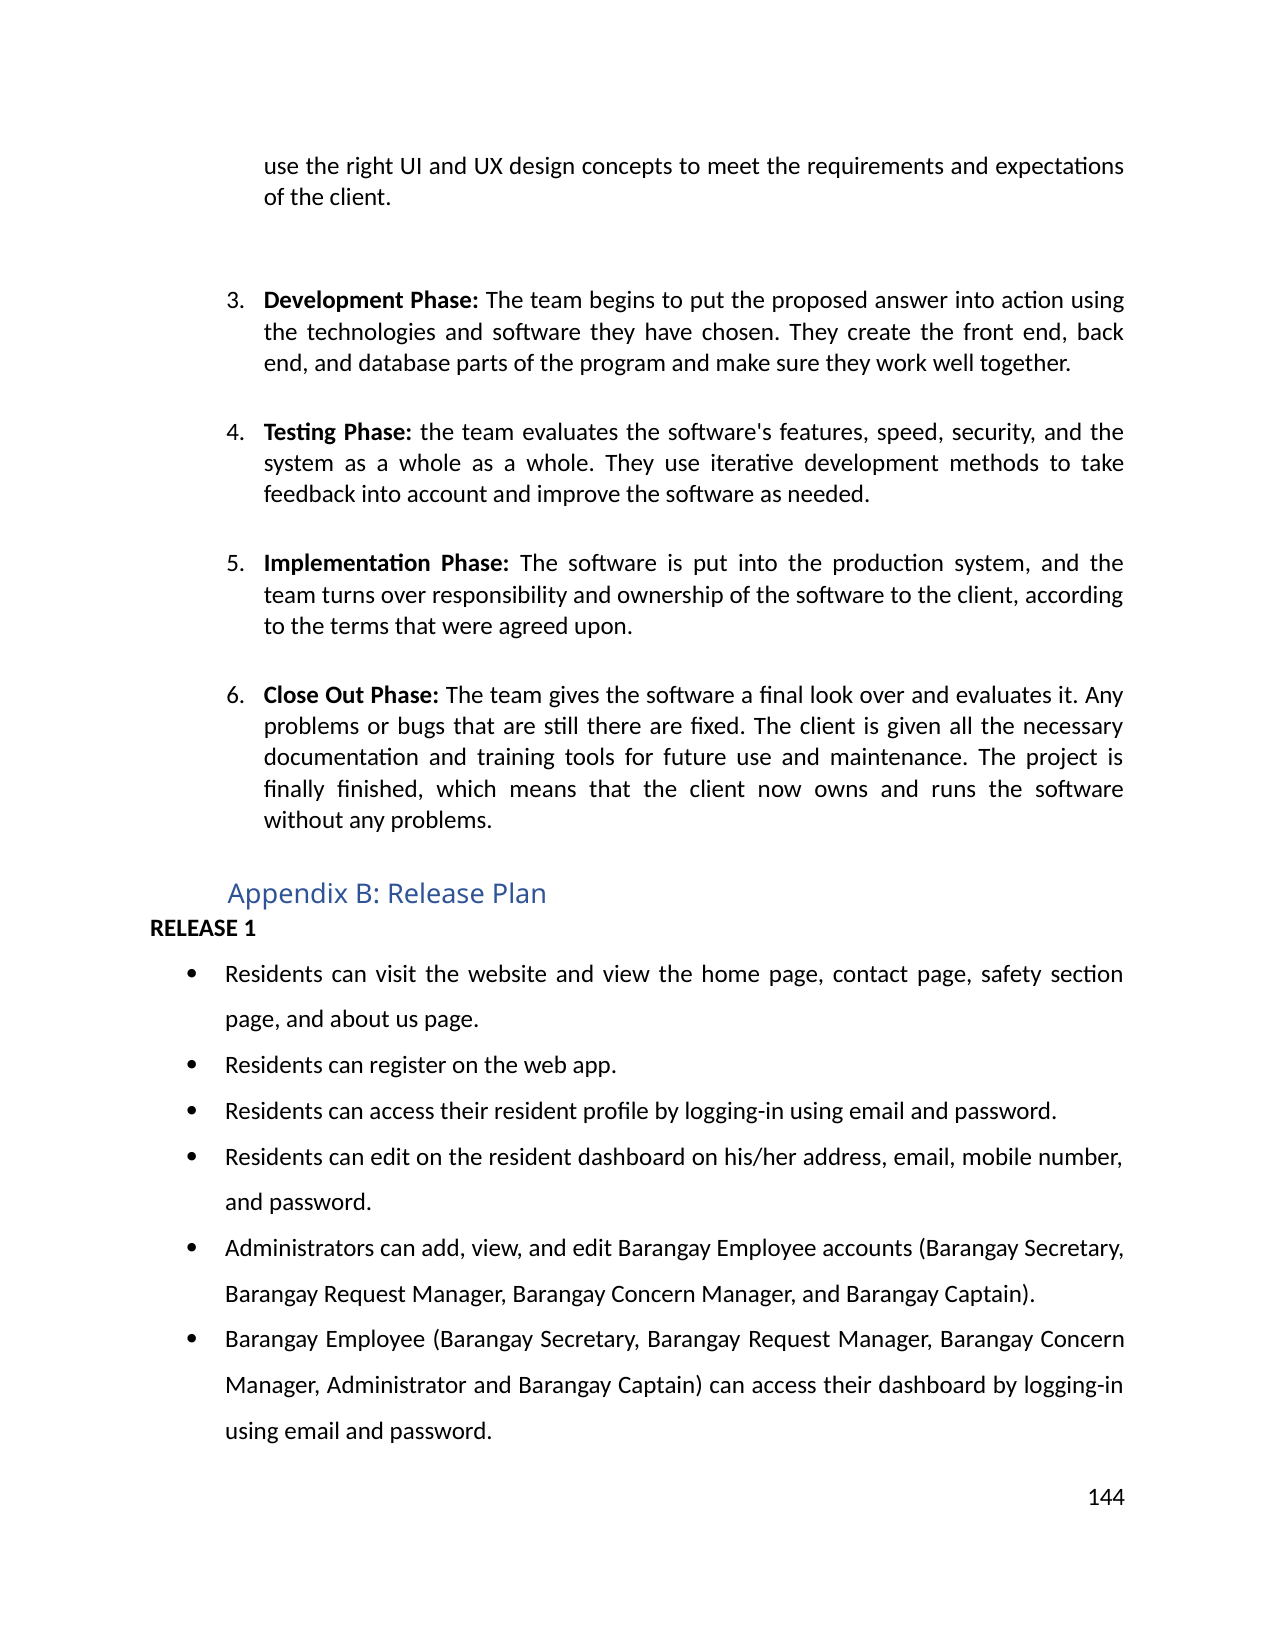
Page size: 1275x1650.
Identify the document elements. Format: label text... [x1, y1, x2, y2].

list Administrators can add, view, and edit Barangay Employee accounts (Barangay Secretary, Barangay Request Manager, Barangay Concern Manager, and Barangay Captain). [187, 1232, 1125, 1308]
list Barangay Employee (Barangay Secretary, Barangay Request Manager, Barangay Concern Manager, Administrator and Barangay Captain) can access their dashboard by logging-in using email and password. [187, 1324, 1125, 1446]
list Residents can visit the website and view the home page, contact page, safety section page, and about us page. [187, 958, 1125, 1034]
list Residents can access their resident profile by logging-in using email and password. [187, 1095, 1125, 1126]
subtitle Appendix B: Release Plan [227, 874, 1125, 911]
text RELEASE 1 [150, 912, 1125, 943]
list Implementation Phase: The software is put into the production system, and the team turns over responsibility and ownership of the software to the client, according to the terms that were agreed upon. [226, 547, 1125, 641]
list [226, 150, 1125, 212]
list Testing Phase: the team evaluates the software's features, speed, security, and the system as a whole as a whole. They use iterative development methods to take feedback into account and improve the software as needed. [226, 416, 1125, 509]
list Development Phase: The team begins to put the proposed answer into action using the technologies and software they have chosen. They create the front end, back end, and database parts of the program and make sure they work well together. [226, 284, 1125, 378]
list Close Out Phase: The team gives the software a final look over and evaluates it. Any problems or bugs that are still there are fixed. The client is given all the necessary documentation and training tools for future use and maintenance. The project is finally finished, which means that the client now owns and runs the software without any problems. [226, 679, 1125, 835]
list Residents can register on the web app. [187, 1049, 1125, 1080]
list Residents can edit on the resident dashboard on his/her address, email, mobile number, and password. [187, 1141, 1125, 1217]
